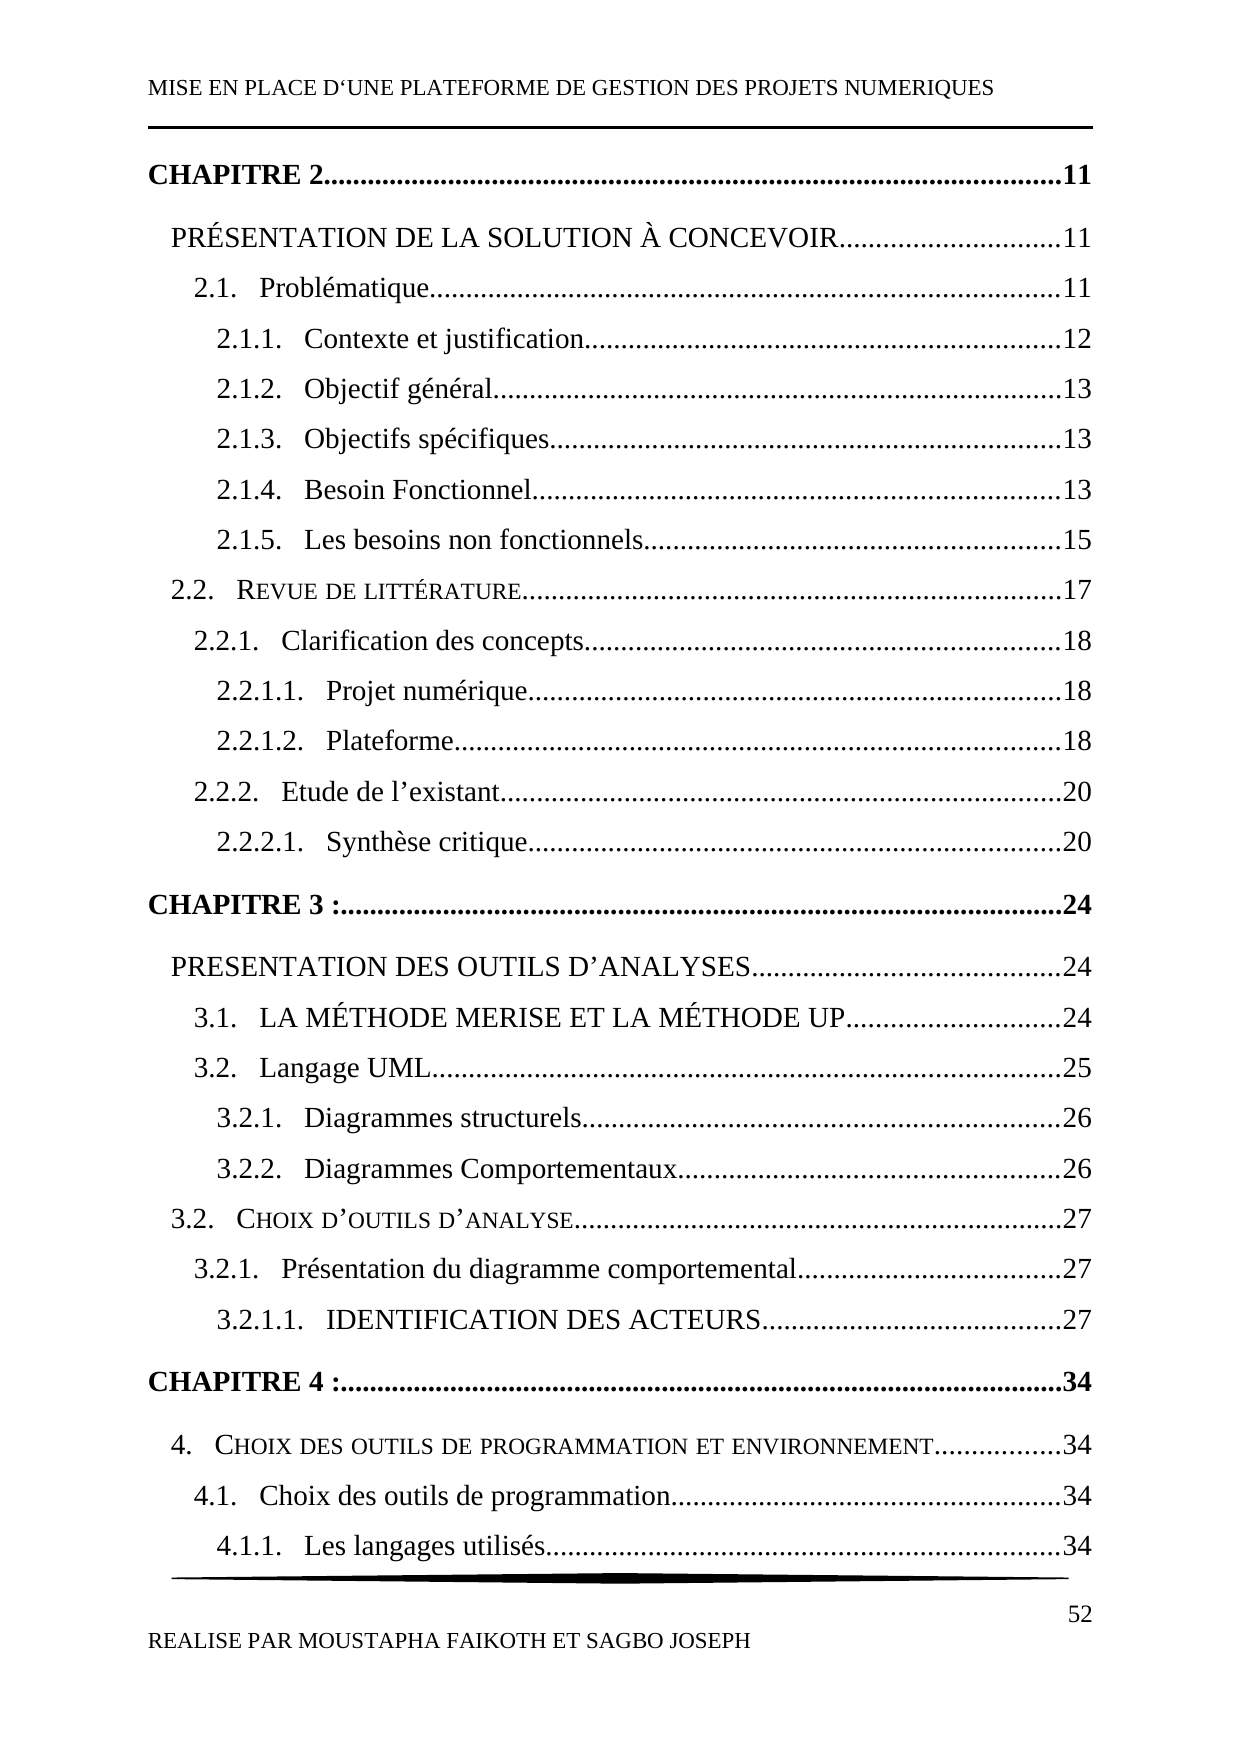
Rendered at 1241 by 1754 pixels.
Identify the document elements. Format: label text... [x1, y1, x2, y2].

text 3.2.2. Diagrammes Comportementaux 26 [216, 1151, 1093, 1184]
text 4. Choix des outils de programmation et environnement 34 [171, 1427, 1093, 1461]
text 3.2.1. Diagrammes structurels 26 [216, 1101, 1093, 1134]
text 2.2.1.1. Projet numérique 18 [216, 673, 1093, 707]
text 3.2.1.1. IDENTIFICATION DES ACTEURS 27 [216, 1302, 1093, 1335]
text 3.2. Choix d’outils d’analyse 27 [171, 1201, 1093, 1235]
text 2.1.3. Objectifs spécifiques 13 [216, 421, 1093, 455]
text 3.2. Langage UML 25 [193, 1050, 1093, 1084]
text Chapitre 2 11 [148, 157, 1093, 191]
text 2.1.5. Les besoins non fonctionnels 15 [216, 522, 1093, 556]
text PRÉSENTATION DE LA SOLUTION À CONCEVOIR 11 [171, 220, 1093, 254]
text 4.1.1. Les langages utilisés 34 [216, 1528, 1093, 1562]
text 2.2.2.1. Synthèse critique 20 [216, 824, 1093, 857]
text Chapitre 4 : 34 [148, 1364, 1093, 1398]
text 2.2.1. Clarification des concepts 18 [193, 623, 1093, 656]
text 3.2.1. Présentation du diagramme comportemental 27 [193, 1251, 1093, 1285]
text 2.2. Revue de littérature 17 [171, 572, 1093, 606]
text 3.1. LA MÉTHODE MERISE ET LA MÉTHODE UP 24 [193, 1000, 1093, 1033]
text PRESENTATION DES OUTILS D’ANALYSES 24 [171, 949, 1093, 983]
text 2.1.4. Besoin Fonctionnel 13 [216, 472, 1093, 505]
text 2.1. Problématique 11 [193, 271, 1093, 304]
text 2.2.2. Etude de l’existant 20 [193, 774, 1093, 807]
text Chapitre 3 : 24 [148, 887, 1093, 920]
text 4.1. Choix des outils de programmation 34 [193, 1478, 1093, 1511]
text 2.2.1.2. Plateforme 18 [216, 723, 1093, 757]
text 2.1.1. Contexte et justification 12 [216, 321, 1093, 354]
text 2.1.2. Objectif général 13 [216, 371, 1093, 405]
